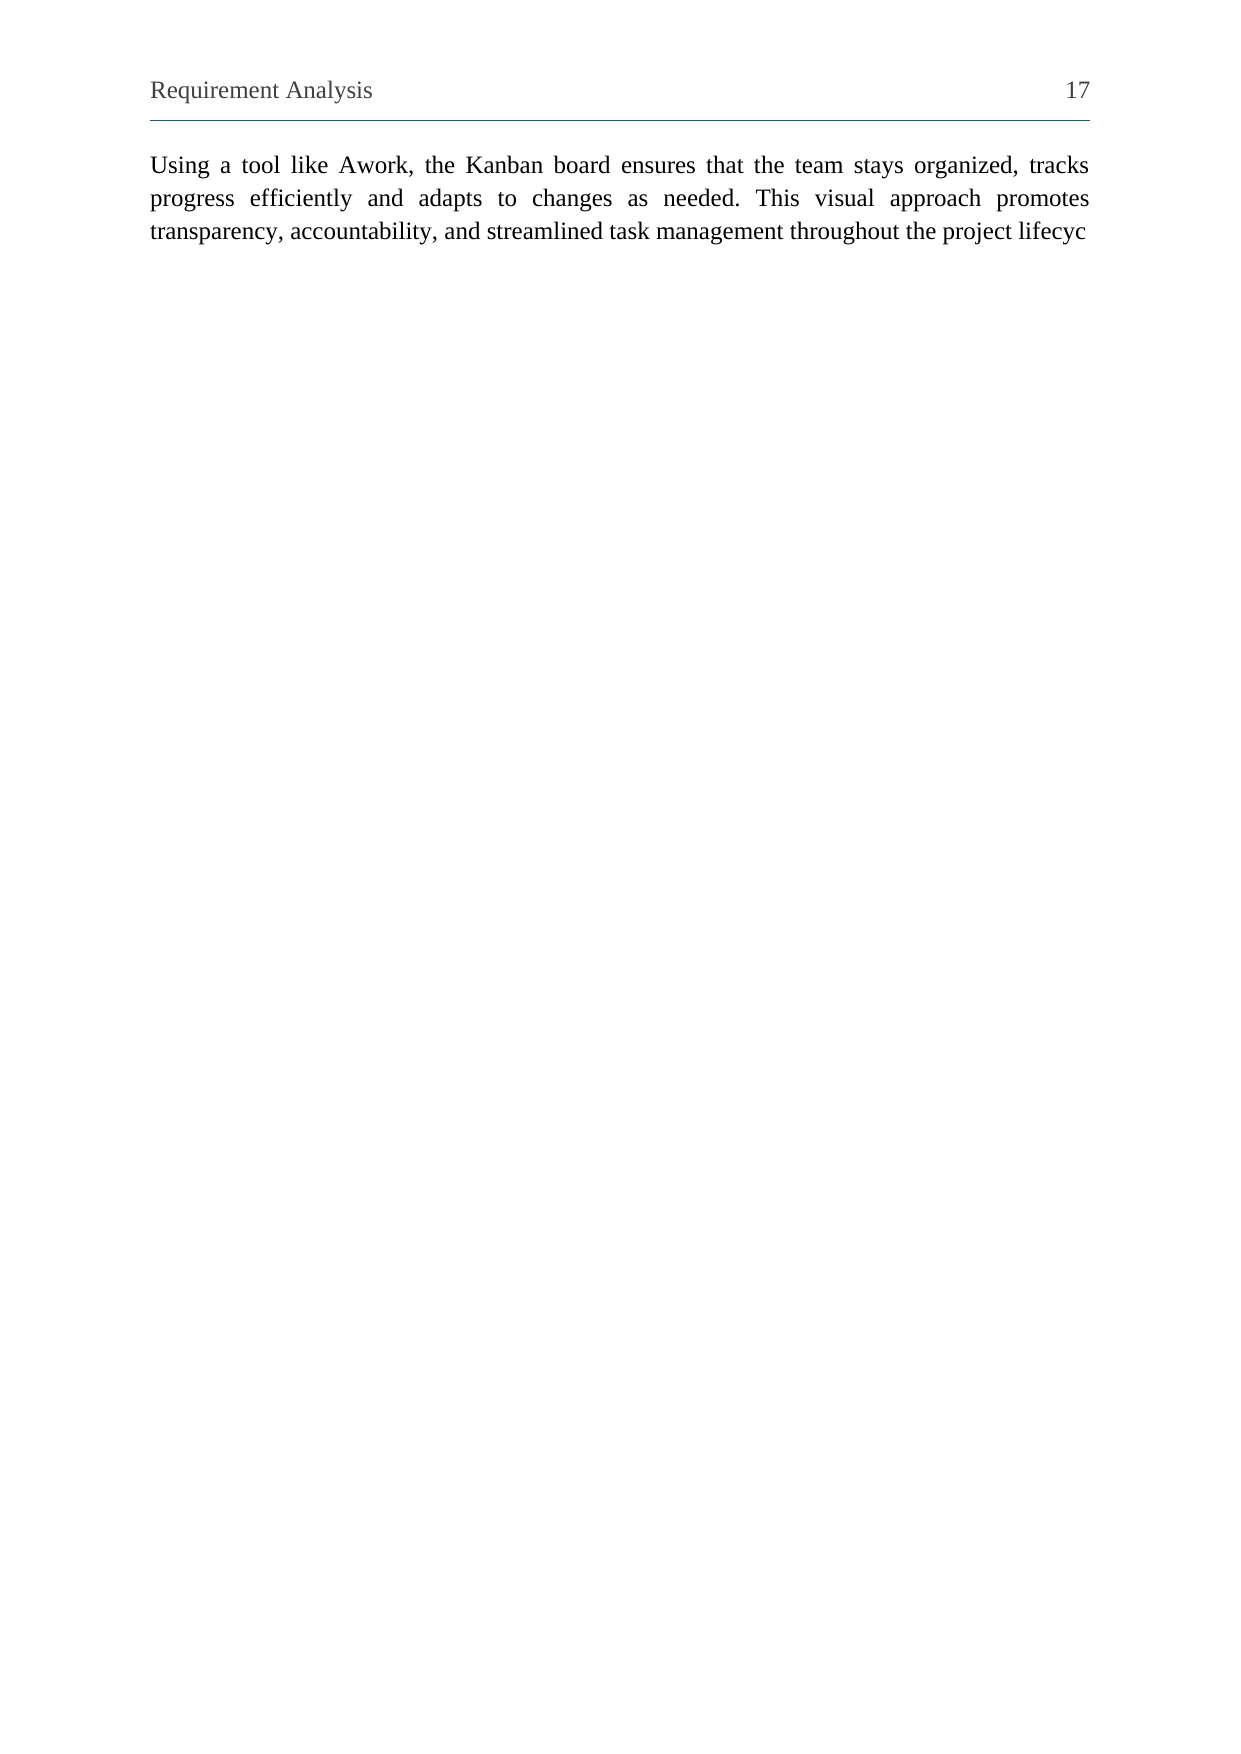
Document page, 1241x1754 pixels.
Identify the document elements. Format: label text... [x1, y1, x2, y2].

text Using a tool like Awork, the Kanban board ensures that the team stays organized, tracks progress efficiently and adapts to changes as needed. This visual approach promotes transparency, accountability, and streamlined task management throughout the project lifecyc [150, 150, 1090, 245]
